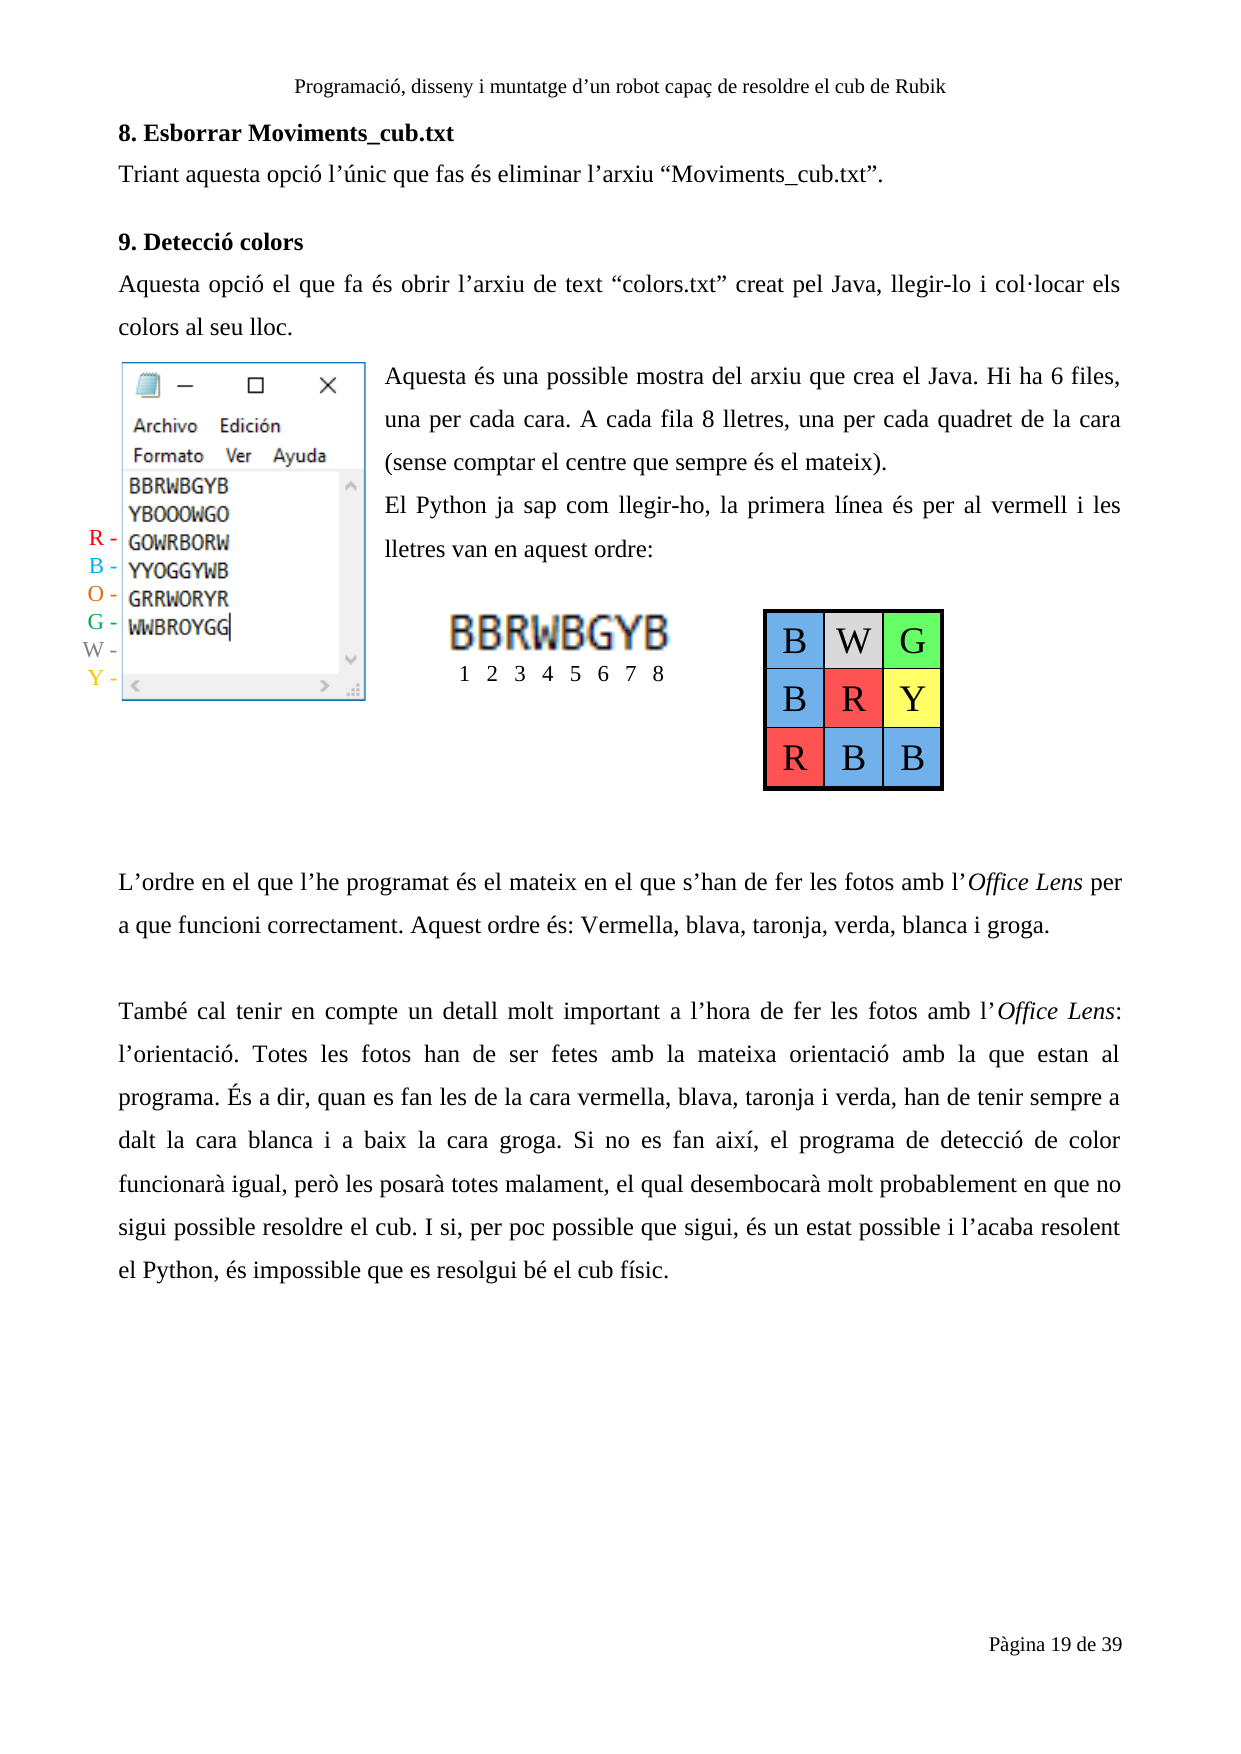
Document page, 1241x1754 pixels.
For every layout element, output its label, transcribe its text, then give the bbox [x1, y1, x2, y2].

text 9. Detecció colors [118, 227, 1122, 256]
table_cell R [825, 669, 882, 727]
text Aquesta opció el que fa és obrir l’arxiu de text “colors.txt” creat pel Java, llegir-lo i col·locar els colors al seu lloc. [118, 269, 1122, 341]
text També cal tenir en compte un detall molt important a l’hora de fer les fotos amb l’Office Lens: l’orientació. Totes les fotos han de ser fetes amb la mateixa orientació amb la que estan al programa. És a dir, quan es fan les de la cara vermella, blava, taronja i verda, han de tenir sempre a dalt la cara blanca i a baix la cara groga. Si no es fan així, el programa de detecció de color funcionarà igual, però les posarà totes malament, el qual desembocarà molt probablement en que no sigui possible resoldre el cub. I si, per poc possible que sigui, és un estat possible i l’acaba resolent el Python, és impossible que es resolgui bé el cub físic. [118, 996, 1122, 1284]
table_cell B [825, 728, 882, 786]
table_header W [825, 613, 882, 668]
table_cell R [767, 728, 823, 786]
table_header G [884, 613, 940, 668]
text Aquesta és una possible mostra del arxiu que crea el Java. Hi ha 6 files, una per cada cara. A cada fila 8 lletres, una per cada quadret de la cara (sense comptar el centre que sempre és el mateix). [118, 361, 1122, 476]
text Triant aquesta opció l’únic que fas és eliminar l’arxiu “Moviments_cub.txt”. [118, 159, 1122, 188]
table_cell Y [884, 669, 940, 727]
text El Python ja sap com llegir-ho, la primera línea és per al vermell i les lletres van en aquest ordre: [366, 491, 1122, 562]
table_header B [767, 613, 823, 668]
table_cell B [884, 728, 940, 786]
text 8. Esborrar Moviments_cub.txt [118, 118, 1122, 147]
picture [444, 604, 678, 655]
text L’ordre en el que l’he programat és el mateix en el que s’han de fer les fotos amb l’Office Lens per a que funcioni correctament. Aquest ordre és: Vermella, blava, taronja, verda, blanca i groga. [118, 867, 1122, 939]
picture [121, 362, 366, 701]
table_cell B [767, 669, 823, 727]
